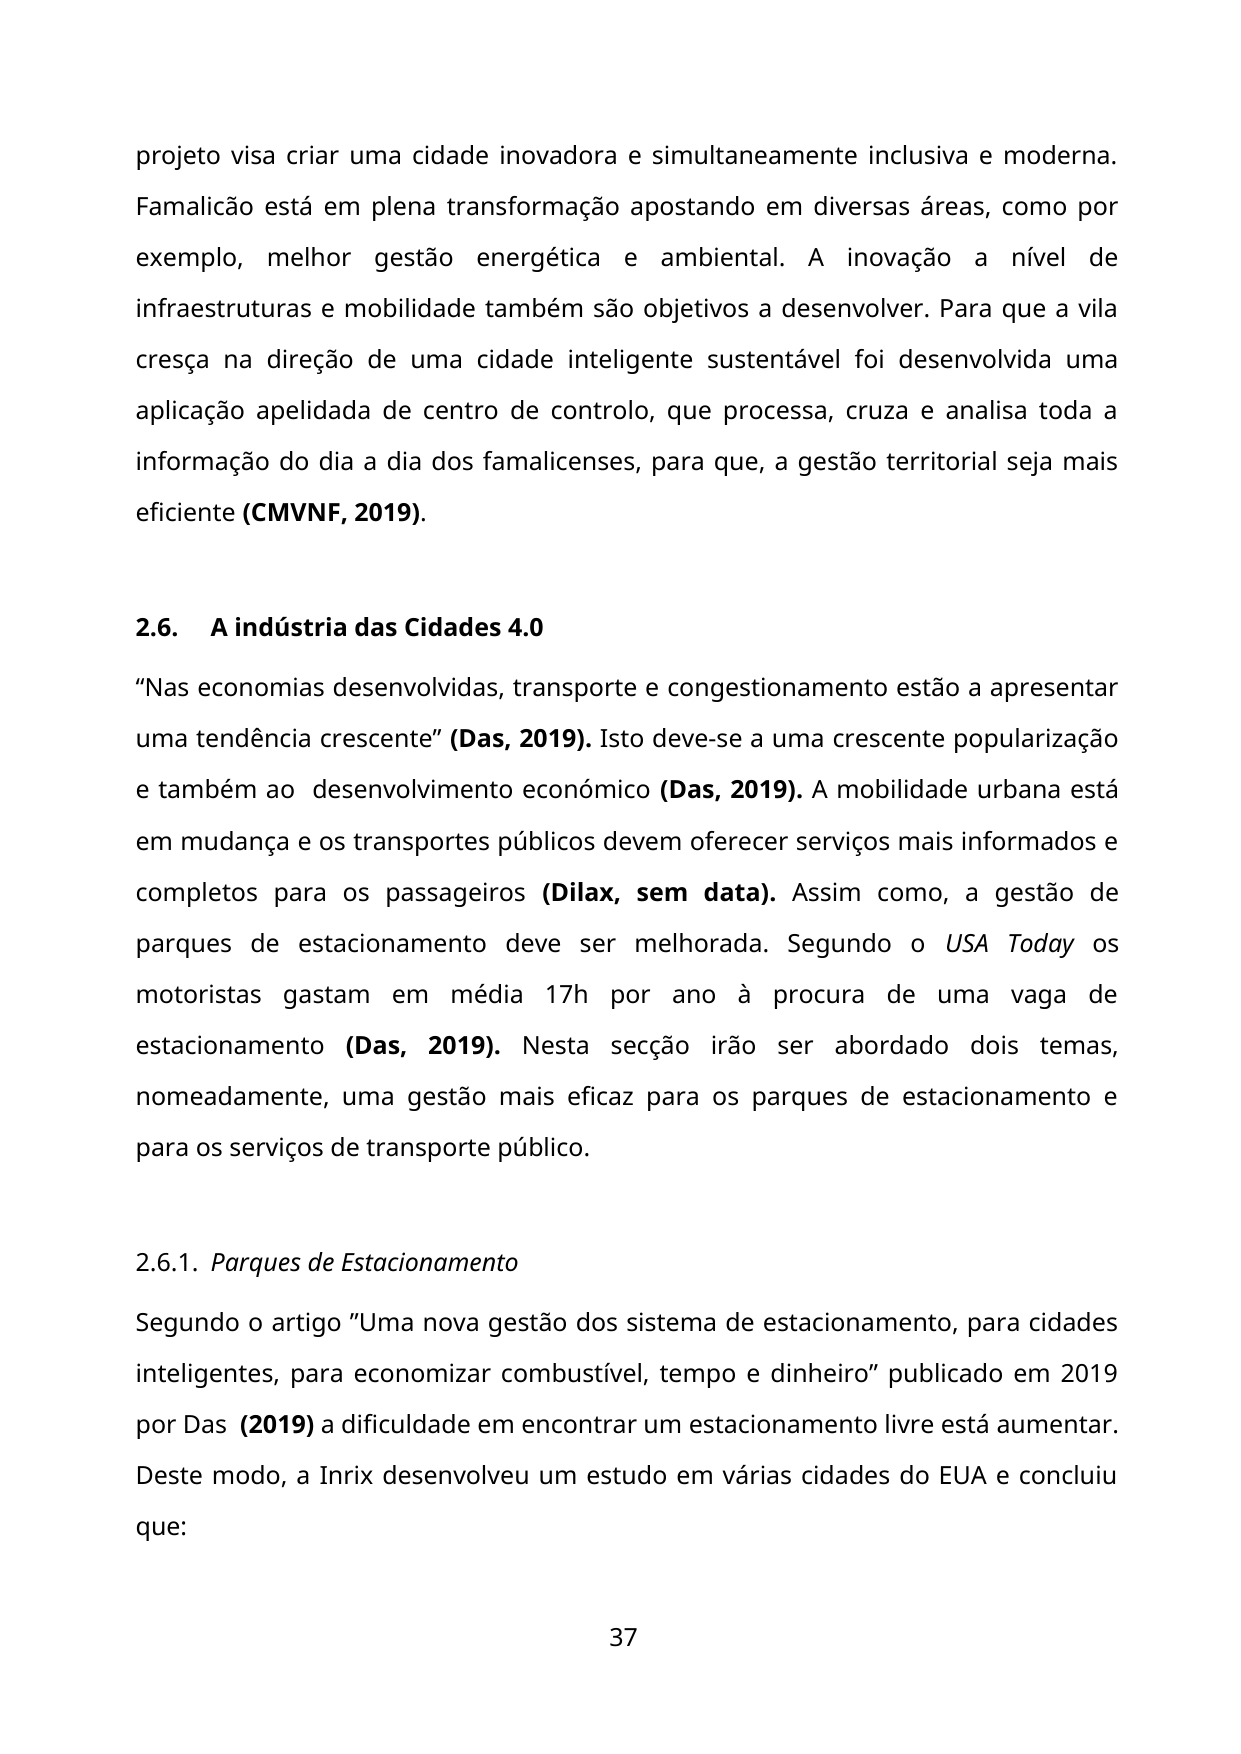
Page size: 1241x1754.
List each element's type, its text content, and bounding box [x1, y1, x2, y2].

text “Nas economias desenvolvidas, transporte e congestionamento estão a apresentar uma tendência crescente” (Das, 2019). Isto deve-se a uma crescente popularização e também ao desenvolvimento económico (Das, 2019). A mobilidade urbana está em mudança e os transportes públicos devem oferecer serviços mais informados e completos para os passageiros (Dilax, sem data). Assim como, a gestão de parques de estacionamento deve ser melhorada. Segundo o USA Today os motoristas gastam em média 17h por ano à procura de uma vaga de estacionamento (Das, 2019). Nesta secção irão ser abordado dois temas, nomeadamente, uma gestão mais eficaz para os parques de estacionamento e para os serviços de transporte público. [135, 670, 1119, 1163]
subtitle Parques de Estacionamento [135, 1244, 1119, 1279]
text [135, 137, 1119, 529]
text Segundo o artigo ”Uma nova gestão dos sistema de estacionamento, para cidades inteligentes, para economizar combustível, tempo e dinheiro” publicado em 2019 por Das (2019) a dificuldade em encontrar um estacionamento livre está aumentar. Deste modo, a Inrix desenvolveu um estudo em várias cidades do EUA e concluiu que: [135, 1304, 1119, 1543]
subtitle A indústria das Cidades 4.0 [135, 610, 1119, 644]
